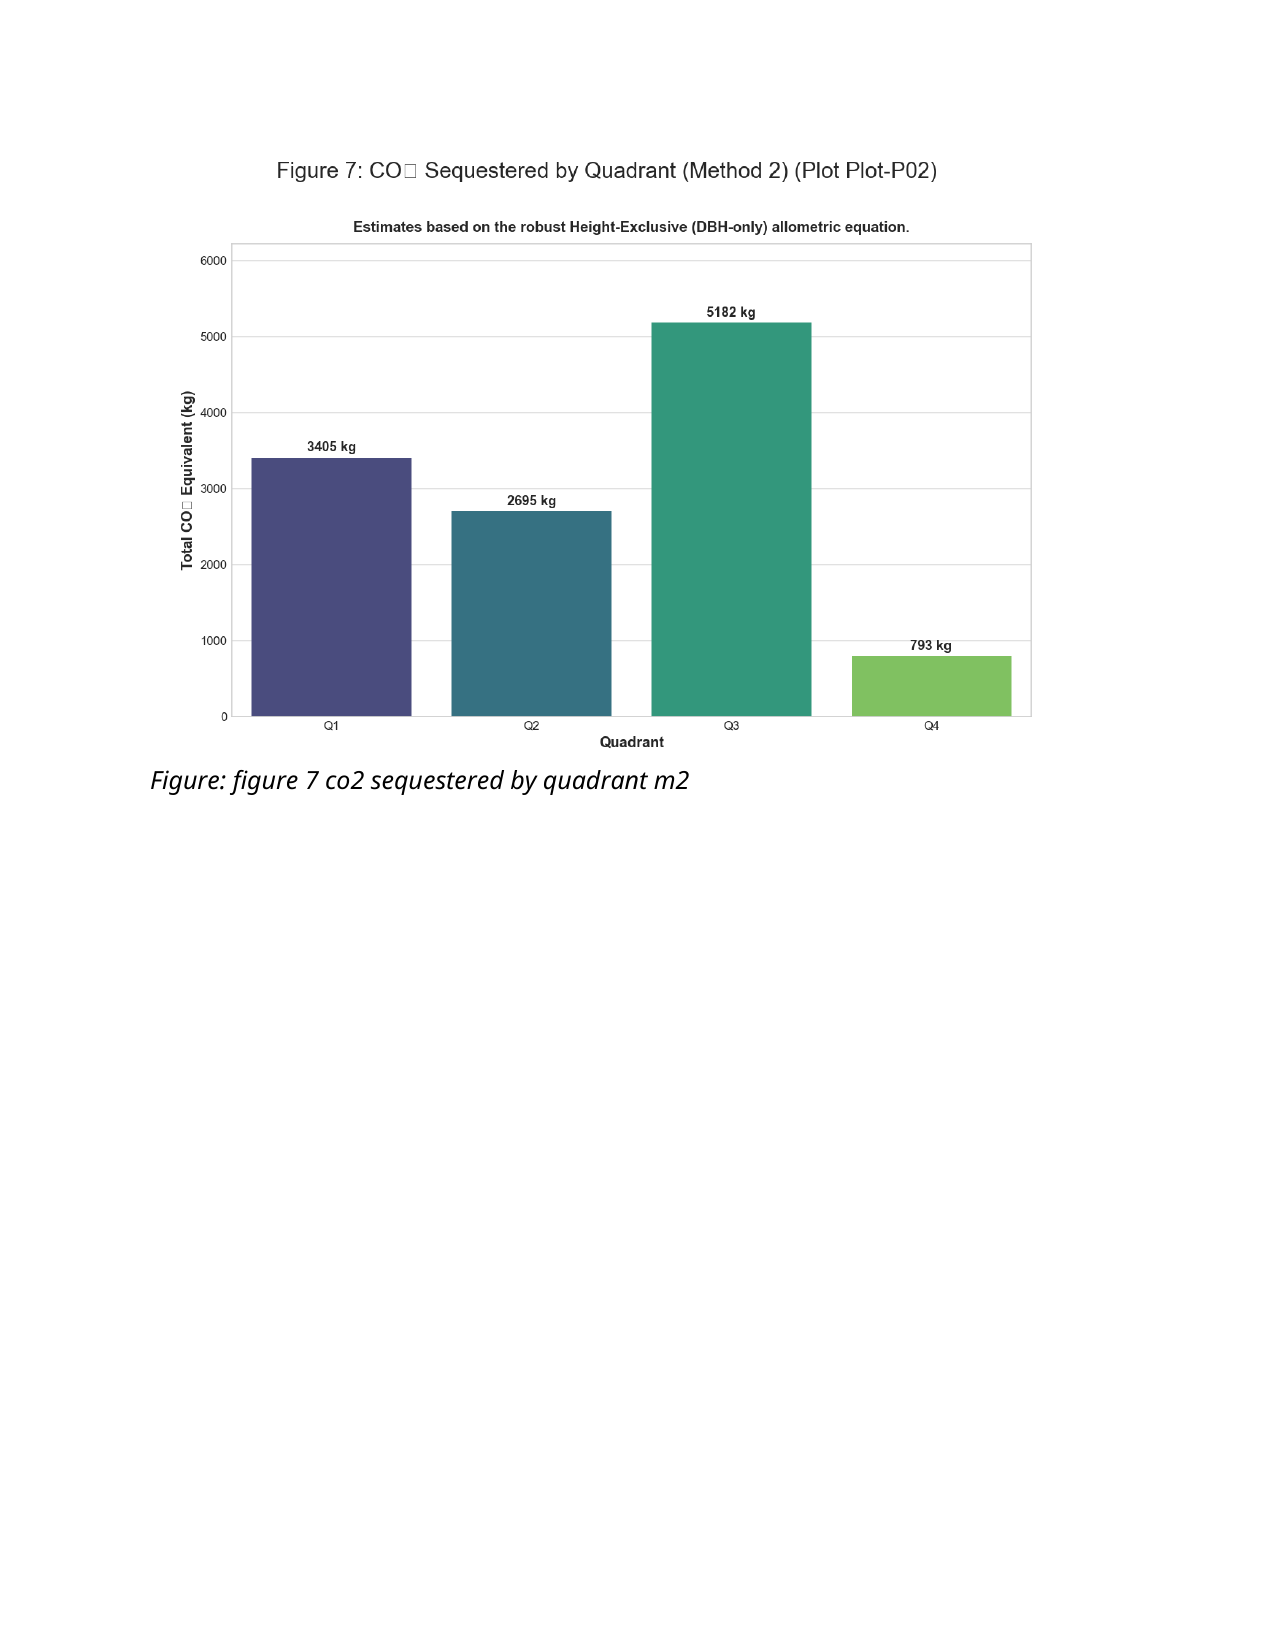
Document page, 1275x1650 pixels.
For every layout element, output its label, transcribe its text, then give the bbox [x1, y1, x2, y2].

picture [168, 150, 1044, 763]
